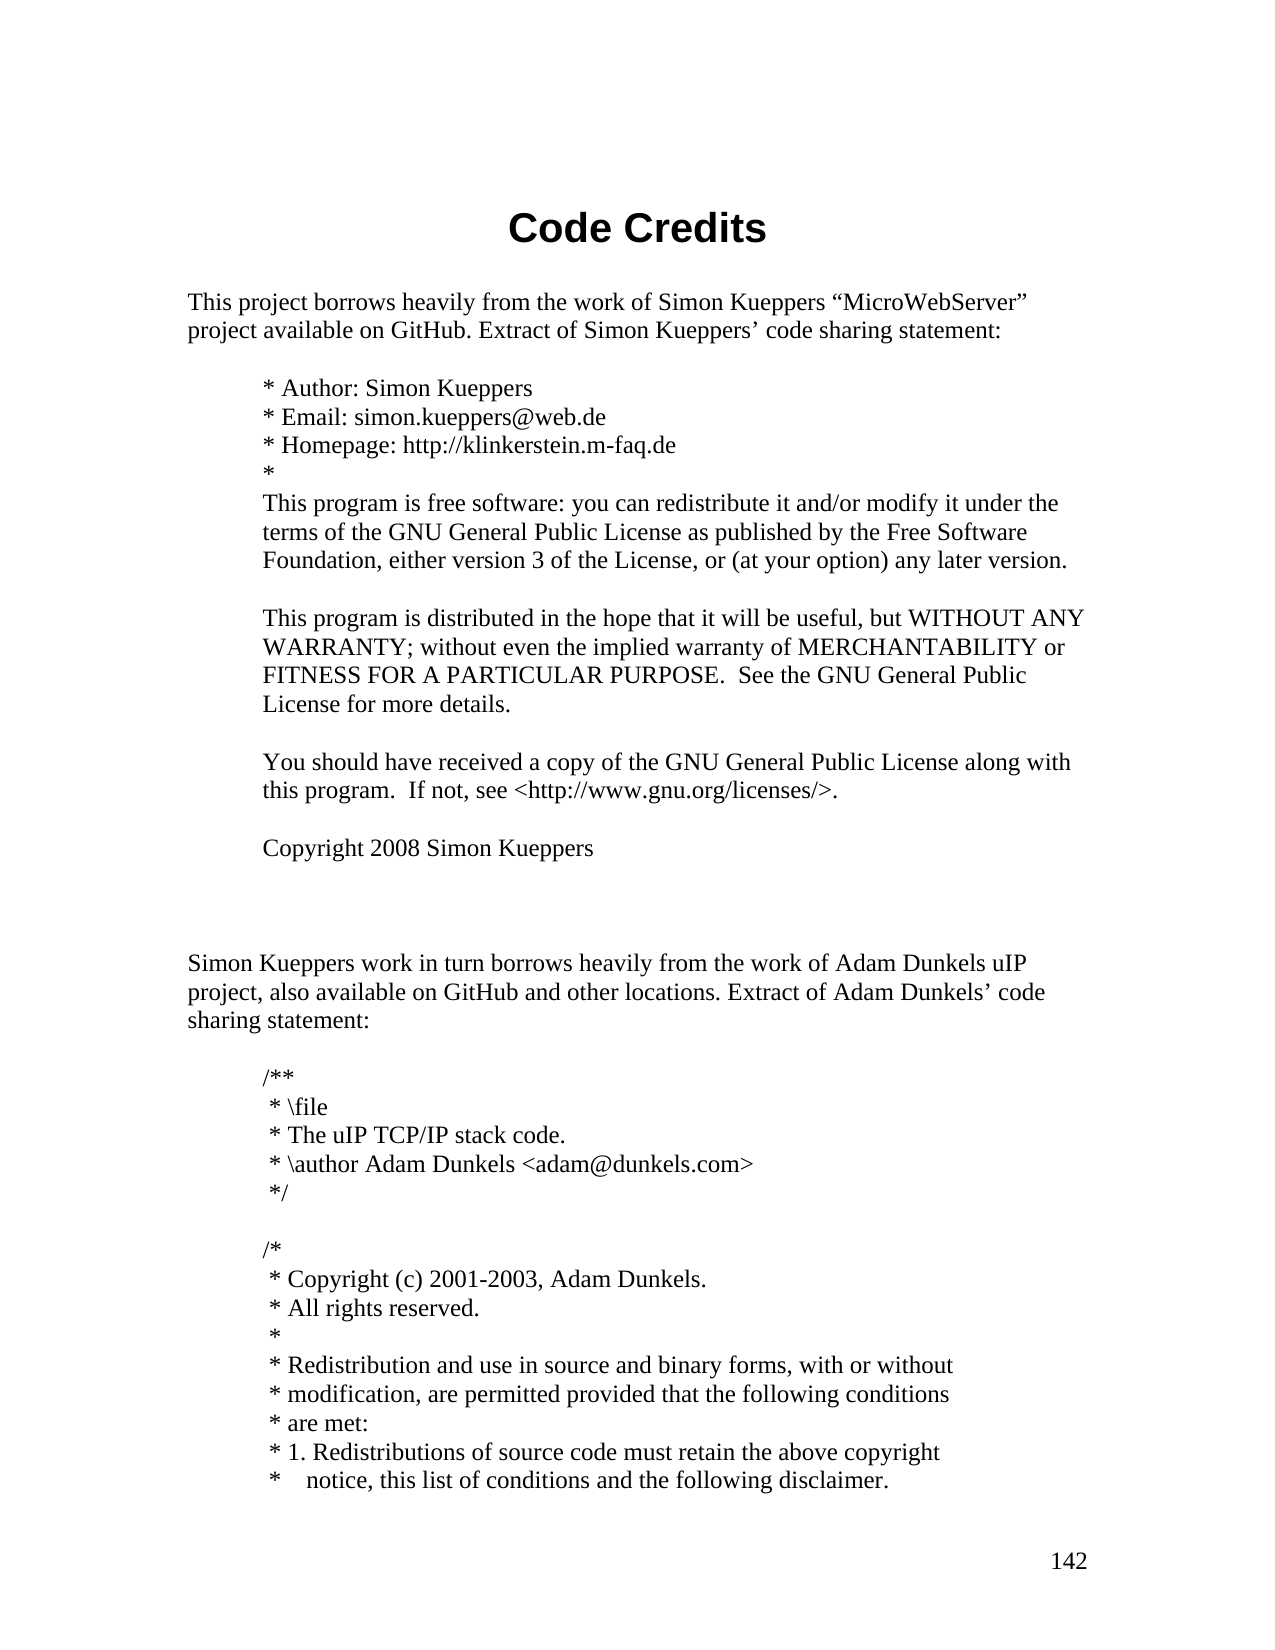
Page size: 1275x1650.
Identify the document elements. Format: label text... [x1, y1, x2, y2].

text /** [262, 1063, 1087, 1092]
text /* [262, 1235, 1087, 1264]
text * Copyright (c) 2001-2003, Adam Dunkels. [262, 1264, 1087, 1293]
text * All rights reserved. [262, 1293, 1087, 1322]
text * [262, 459, 1087, 488]
text You should have received a copy of the GNU General Public License along with this program. If not, see <http://www.gnu.org/licenses/>. [262, 747, 1087, 804]
text * notice, this list of conditions and the following disclaimer. [262, 1465, 1087, 1494]
text * The uIP TCP/IP stack code. [262, 1120, 1087, 1149]
text * modification, are permitted provided that the following conditions [262, 1379, 1087, 1408]
subtitle Code Credits [187, 204, 1087, 252]
text Copyright 2008 Simon Kueppers [262, 833, 1087, 862]
text This program is distributed in the hope that it will be useful, but WITHOUT ANY WARRANTY; without even the implied warranty of MERCHANTABILITY or FITNESS FOR A PARTICULAR PURPOSE. See the GNU General Public License for more details. [262, 603, 1087, 718]
text * Redistribution and use in source and binary forms, with or without [262, 1350, 1087, 1379]
text * \author Adam Dunkels <adam@dunkels.com> [262, 1149, 1087, 1178]
text * are met: [262, 1408, 1087, 1437]
text Simon Kueppers work in turn borrows heavily from the work of Adam Dunkels uIP project, also available on GitHub and other locations. Extract of Adam Dunkels’ code sharing statement: [187, 948, 1087, 1034]
text * Homepage: http://klinkerstein.m-faq.de [262, 430, 1087, 459]
text * [262, 1322, 1087, 1350]
text */ [262, 1178, 1087, 1207]
text * \file [262, 1092, 1087, 1120]
text This project borrows heavily from the work of Simon Kueppers “MicroWebServer” project available on GitHub. Extract of Simon Kueppers’ code sharing statement: [187, 287, 1087, 344]
text * Author: Simon Kueppers [262, 373, 1087, 402]
text * 1. Redistributions of source code must retain the above copyright [262, 1437, 1087, 1465]
text * Email: simon.kueppers@web.de [262, 402, 1087, 430]
text This program is free software: you can redistribute it and/or modify it under the terms of the GNU General Public License as published by the Free Software Foundation, either version 3 of the License, or (at your option) any later version. [262, 488, 1087, 574]
